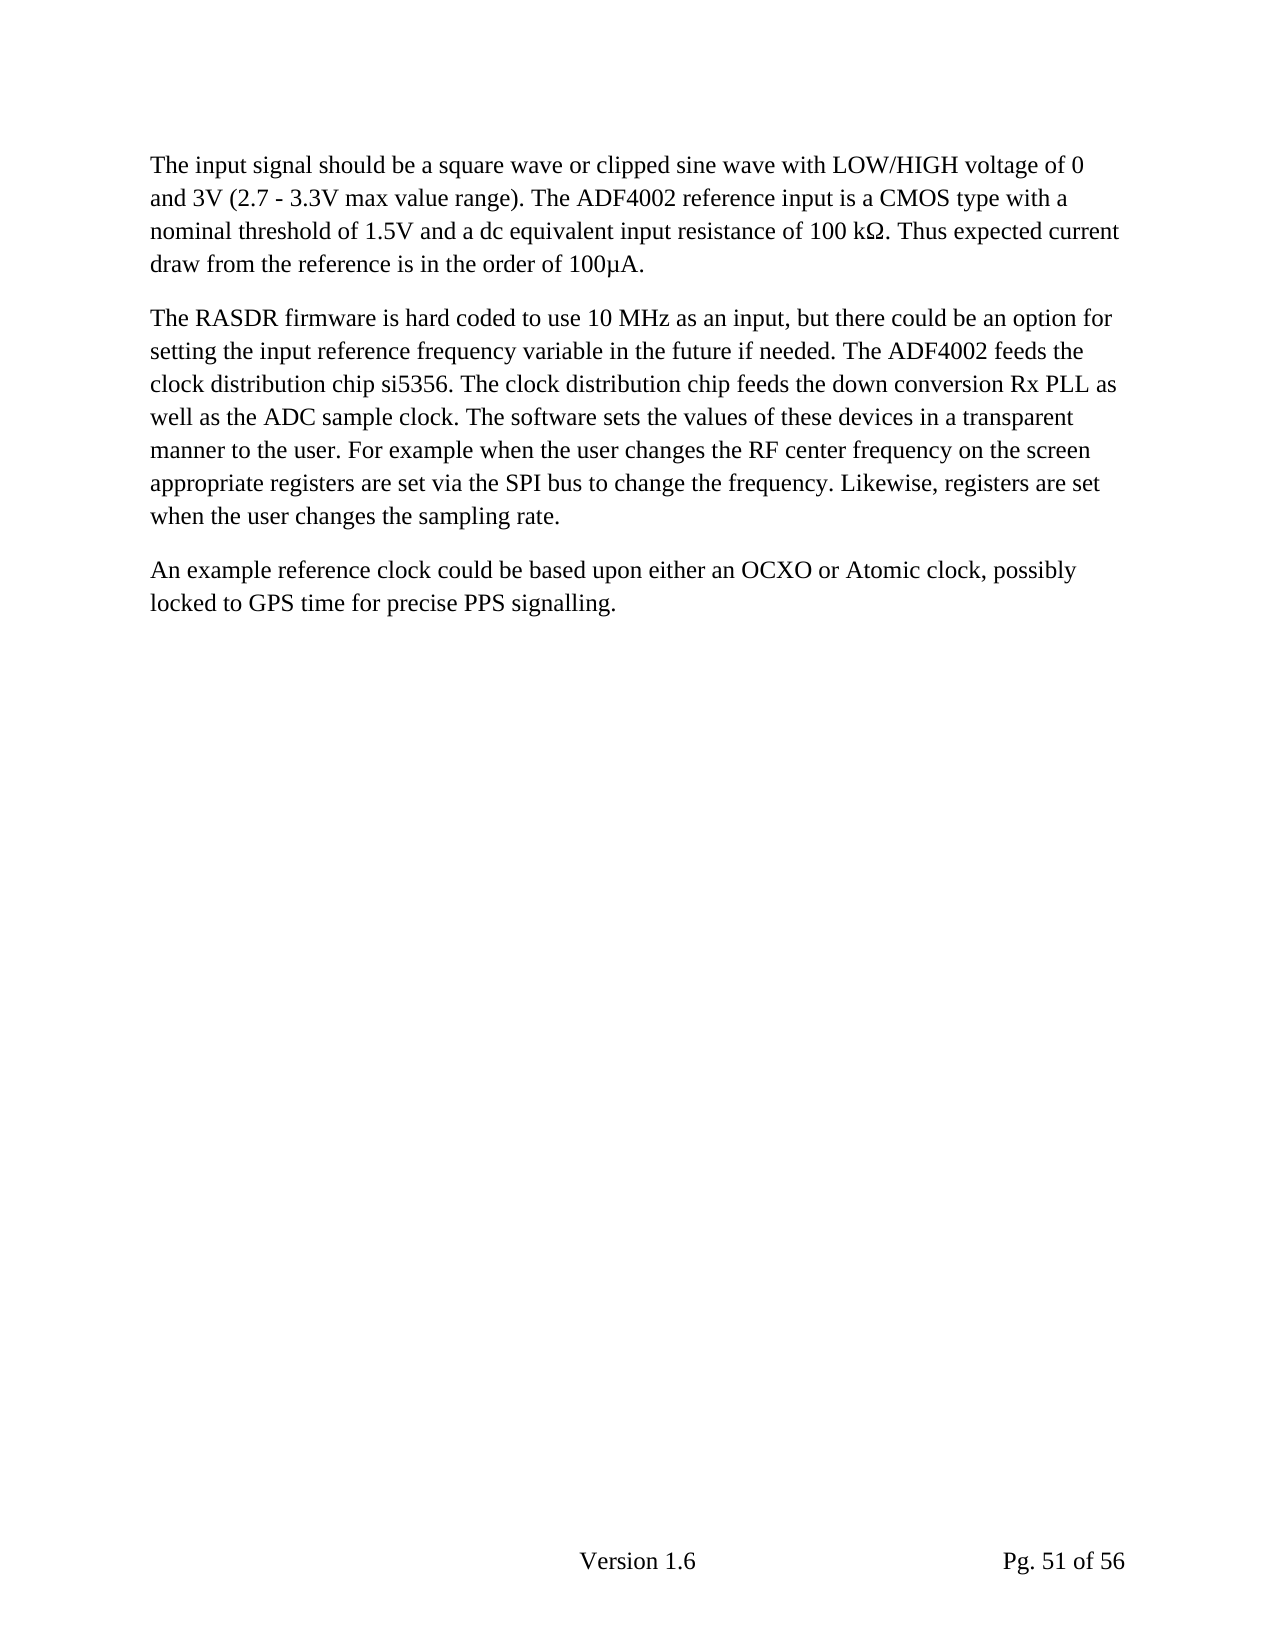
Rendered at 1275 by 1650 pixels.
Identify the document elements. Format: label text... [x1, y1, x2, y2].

text The RASDR firmware is hard coded to use 10 MHz as an input, but there could be an option for setting the input reference frequency variable in the future if needed. The ADF4002 feeds the clock distribution chip si5356. The clock distribution chip feeds the down conversion Rx PLL as well as the ADC sample clock. The software sets the values of these devices in a transparent manner to the user. For example when the user changes the RF center frequency on the screen appropriate registers are set via the SPI bus to change the frequency. Likewise, registers are set when the user changes the sampling rate. [150, 303, 1125, 530]
text The input signal should be a square wave or clipped sine wave with LOW/HIGH voltage of 0 and 3V (2.7 - 3.3V max value range). The ADF4002 reference input is a CMOS type with a nominal threshold of 1.5V and a dc equivalent input resistance of 100 kΩ. Thus expected current draw from the reference is in the order of 100µA. [150, 150, 1125, 278]
text An example reference clock could be based upon either an OCXO or Atomic clock, possibly locked to GPS time for precise PPS signalling. [150, 555, 1125, 617]
